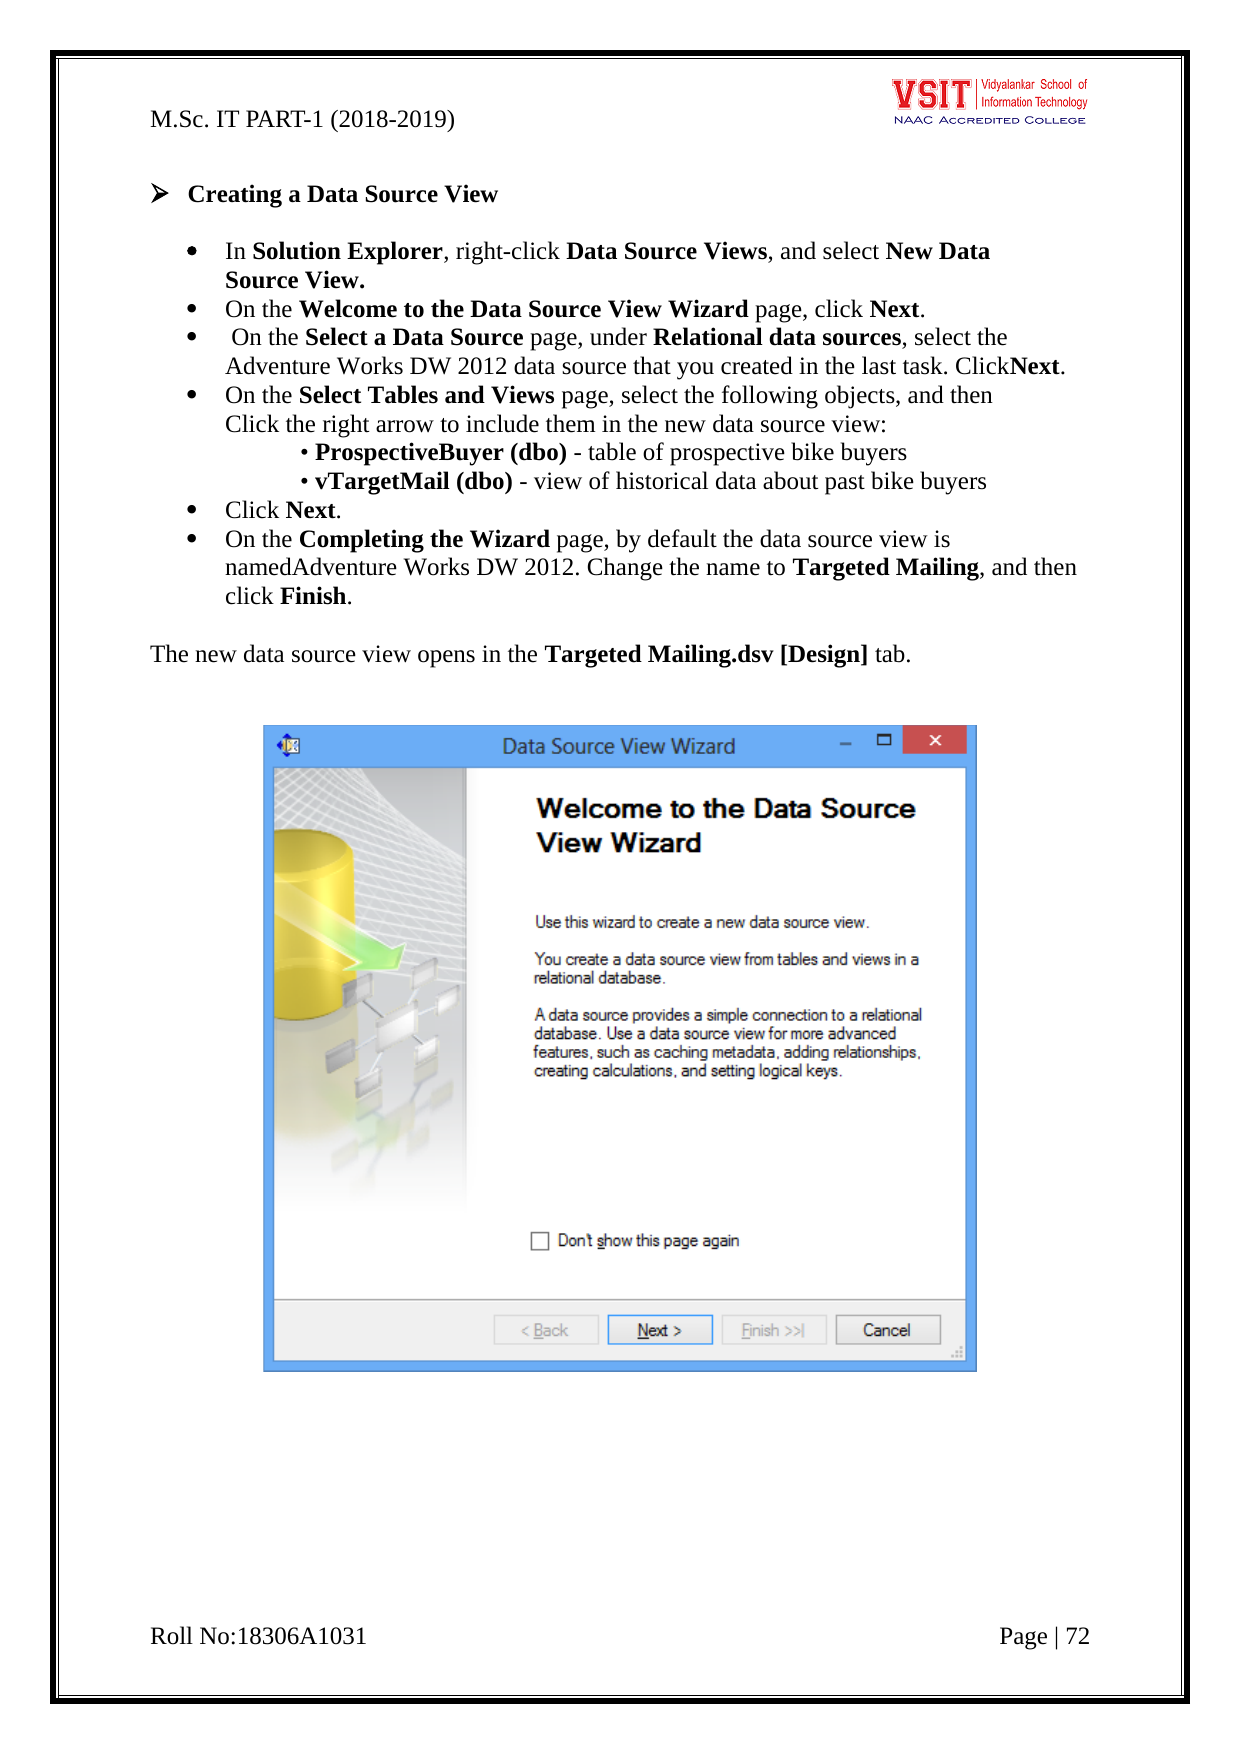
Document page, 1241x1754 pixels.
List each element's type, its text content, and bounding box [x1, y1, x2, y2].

text Source View. [150, 265, 1090, 294]
list On the Select a Data Source page, under Relational data sources, select the Adventure Works DW 2012 data source that you created in the last task. ClickNext. [187, 322, 1090, 380]
text • vTargetMail (dbo) - view of historical data about past bike buyers [225, 466, 1090, 495]
list In Solution Explorer, right-click Data Source Views, and select New Data [187, 236, 1090, 265]
list Click Next. [187, 495, 1090, 524]
text Click the right arrow to include them in the new data source view: [150, 409, 1090, 437]
picture [263, 725, 977, 1372]
list On the Welcome to the Data Source View Wizard page, click Next. [187, 294, 1090, 322]
list On the Completing the Wizard page, by default the data source view is namedAdventure Works DW 2012. Change the name to Targeted Mailing, and then click Finish. [187, 524, 1090, 610]
text • ProspectiveBuyer (dbo) - table of prospective bike buyers [225, 437, 1090, 466]
list On the Select Tables and Views page, select the following objects, and then [187, 380, 1090, 409]
text The new data source view opens in the Targeted Mailing.dsv [Design] tab. [150, 639, 1090, 667]
list Creating a Data Source View [150, 179, 1090, 207]
picture [888, 75, 1091, 128]
